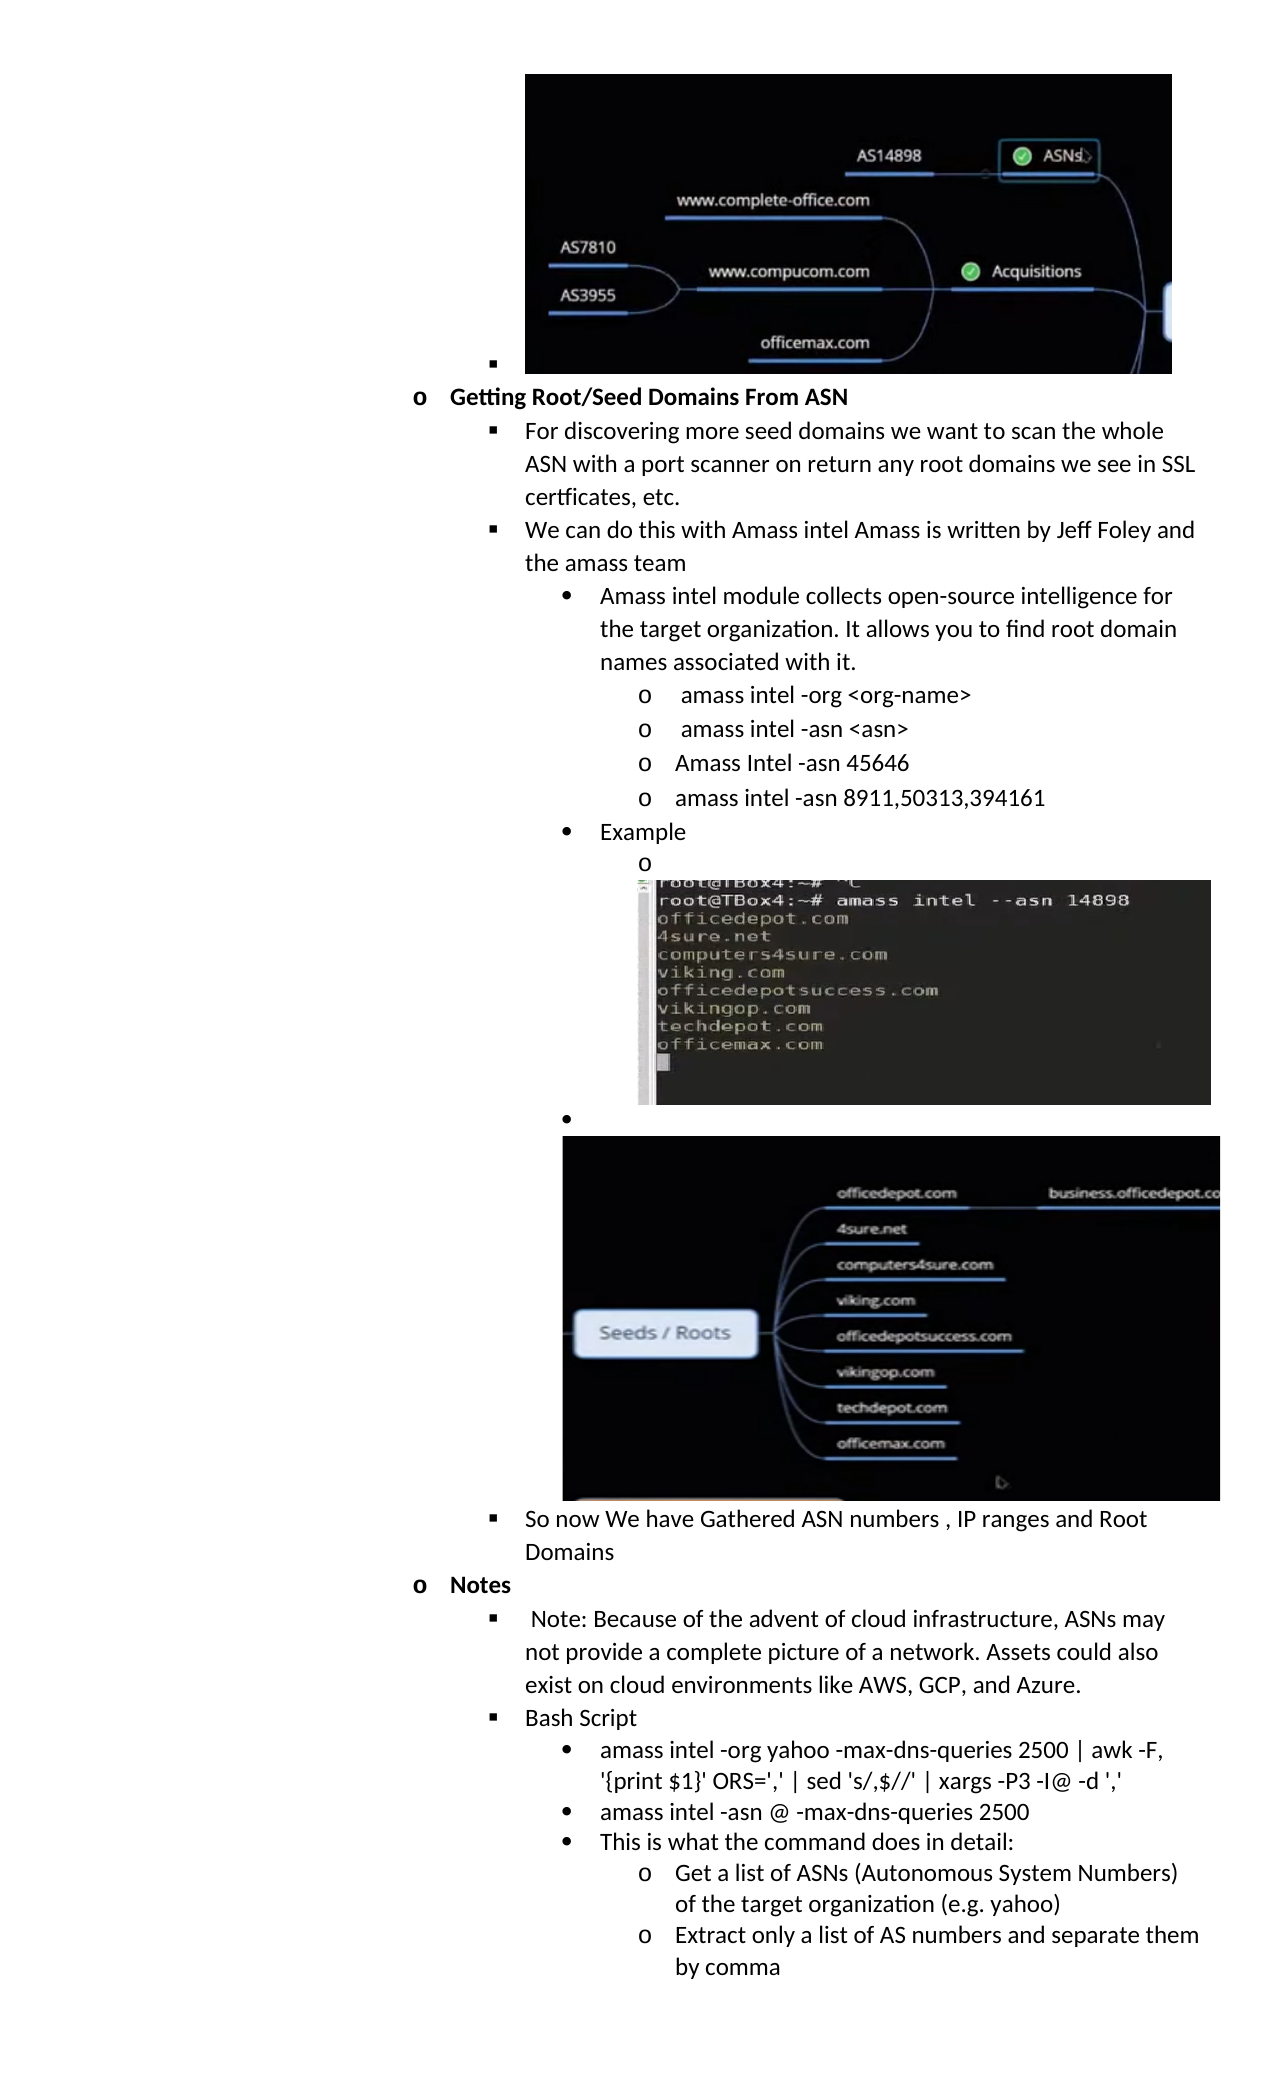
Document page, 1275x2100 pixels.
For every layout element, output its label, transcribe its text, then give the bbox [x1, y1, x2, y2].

list This is what the command does in detail: [562, 1826, 1200, 1857]
list For discovering more seed domains we want to scan the whole ASN with a port scanner on return any root domains we see in SSL certficates, etc. [487, 416, 1200, 512]
picture [637, 880, 1211, 1105]
list Get a list of ASNs (Autonomous System Numbers) of the target organization (e.g. yahoo) [637, 1857, 1200, 1919]
list Note: Because of the advent of cloud infrastructure, ASNs may not provide a complete picture of a network. Assets could also exist on cloud environments like AWS, GCP, and Azure. [487, 1603, 1200, 1699]
list Getting Root/Seed Domains From ASN [412, 381, 1200, 413]
list Amass intel module collects open-source intelligence for the target organization. It allows you to find root domain names associated with it. [562, 580, 1200, 676]
list amass intel -org yahoo -max-dns-queries 2500 | awk -F, '{print $1}' ORS=',' | sed 's/,$//' | xargs -P3 -I@ -d ',' [562, 1735, 1200, 1796]
list amass intel -org <org-name> [637, 679, 1200, 711]
list Extract only a list of AS numbers and separate them by comma [637, 1919, 1200, 1981]
list So now We have Gathered ASN numbers , IP ranges and Root Domains [487, 1503, 1200, 1566]
list Bash Script [487, 1702, 1200, 1732]
list amass intel -asn 8911,50313,394161 [637, 782, 1200, 813]
picture [562, 1136, 1221, 1501]
list Example [562, 816, 1200, 846]
list amass intel -asn <asn> [637, 713, 1200, 745]
list We can do this with Amass intel Amass is written by Jeff Foley and the amass team [487, 514, 1200, 578]
picture [525, 74, 1172, 374]
list Amass Intel -asn 45646 [637, 747, 1200, 779]
list Notes [412, 1569, 1200, 1601]
list amass intel -asn @ -max-dns-queries 2500 [562, 1796, 1200, 1826]
